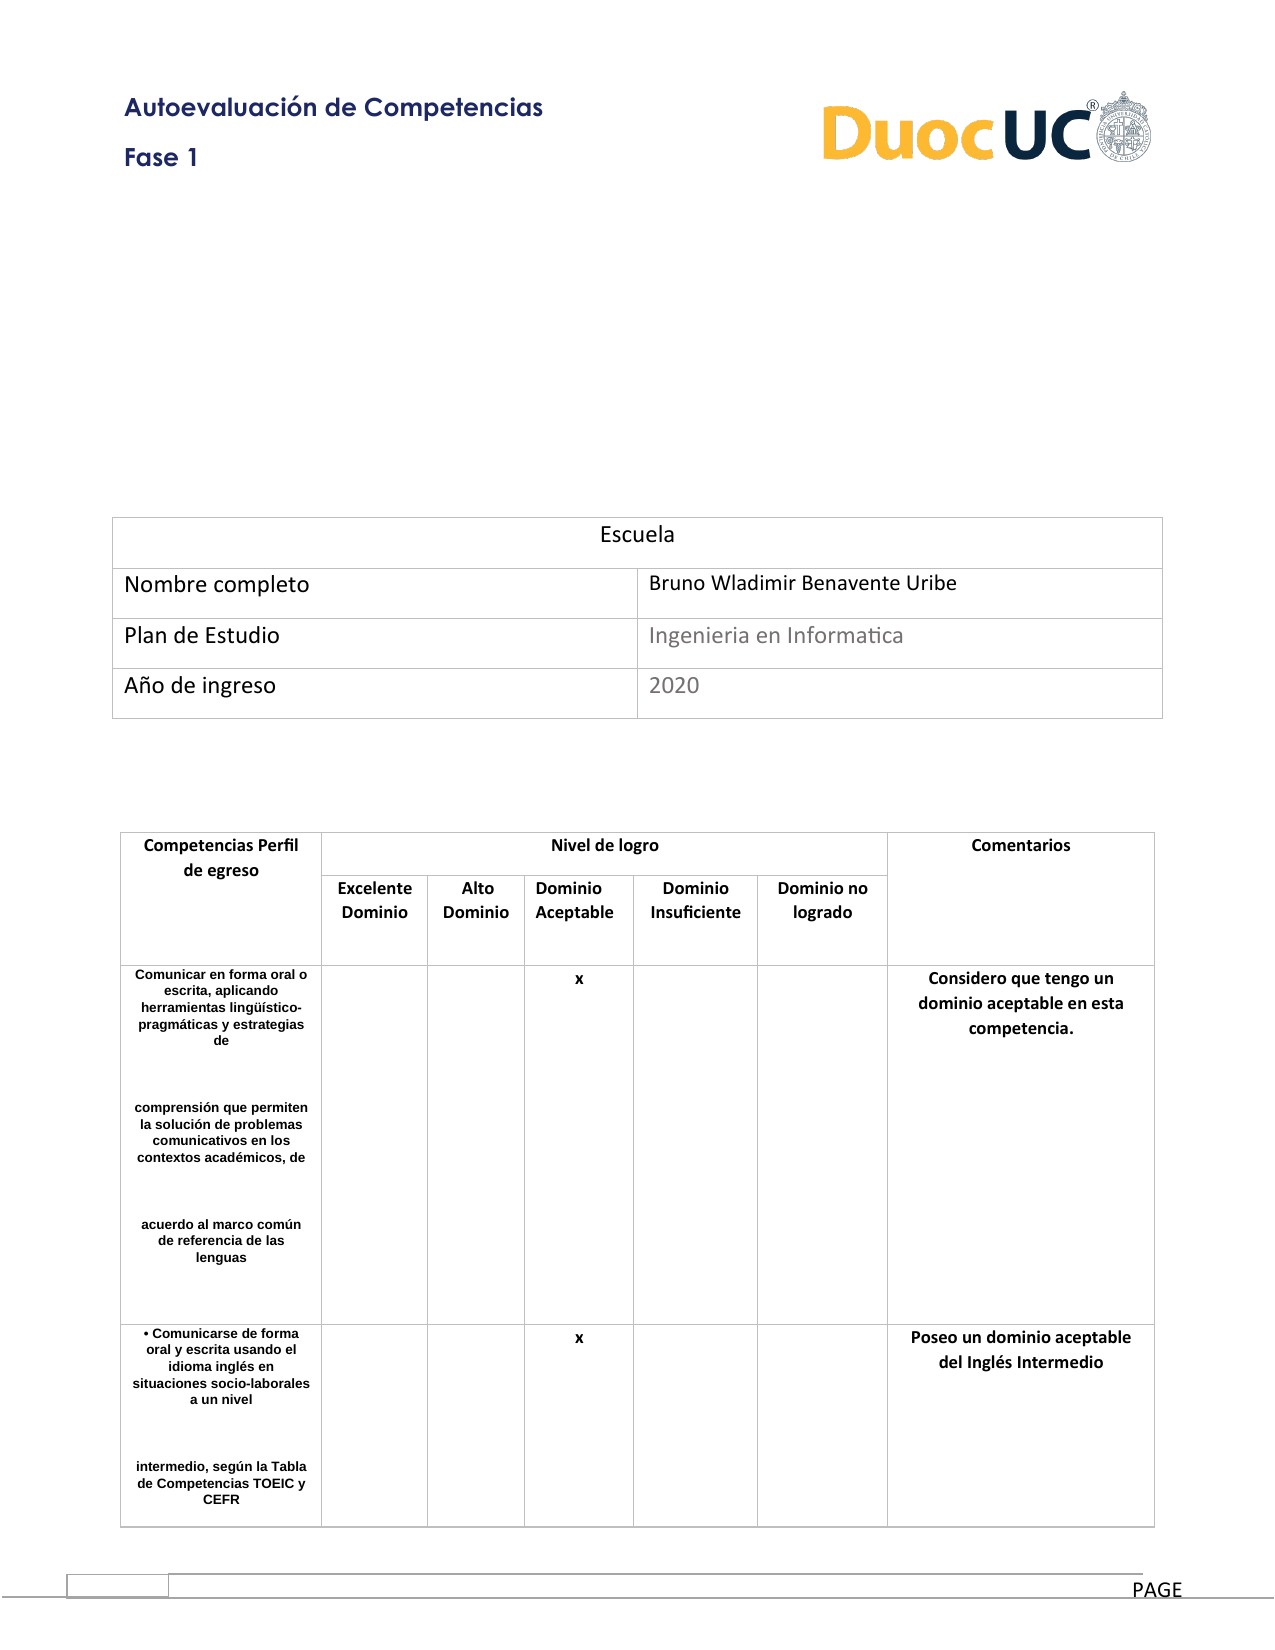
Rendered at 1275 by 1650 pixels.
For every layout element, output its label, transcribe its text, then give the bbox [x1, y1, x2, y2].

table_header Comentarios [888, 833, 1154, 965]
table_cell Poseo un dominio aceptable del Inglés Intermedio [888, 1325, 1154, 1526]
table_cell x [525, 966, 633, 1324]
table_cell Excelente Dominio [322, 876, 427, 965]
table_cell [322, 1325, 427, 1526]
table_cell Dominio Aceptable [525, 876, 633, 965]
table_cell [428, 1325, 524, 1526]
table_cell Ingenieria en Informatica [638, 619, 1162, 668]
table_cell [322, 966, 427, 1324]
table_header Competencias Perfil de egreso [121, 833, 321, 965]
table_cell [428, 966, 524, 1324]
table_header Escuela [113, 518, 1162, 567]
table_cell Considero que tengo un dominio aceptable en esta competencia. [888, 966, 1154, 1324]
table_cell [634, 966, 757, 1324]
table_cell Dominio Insuficiente [634, 876, 757, 965]
table_cell Dominio no logrado [758, 876, 887, 965]
table_cell [758, 966, 887, 1324]
table_cell Comunicar en forma oral o escrita, aplicando herramientas lingüístico-pragmáticas y estrategias de comprensión que permiten la solución de problemas comunicativos en los contextos académicos, de acuerdo al marco común de referencia de las lenguas [121, 966, 321, 1324]
table_cell Alto Dominio [428, 876, 524, 965]
table_header Nivel de logro [322, 833, 887, 875]
table_cell 2020 [638, 669, 1162, 718]
table_cell [634, 1325, 757, 1526]
table_cell Bruno Wladimir Benavente Uribe [638, 569, 1162, 618]
table_cell Nombre completo [113, 569, 637, 618]
table_cell Año de ingreso [113, 669, 637, 718]
table_cell x [525, 1325, 633, 1526]
picture [823, 91, 1151, 162]
table_cell [758, 1325, 887, 1526]
table_cell Plan de Estudio [113, 619, 637, 668]
